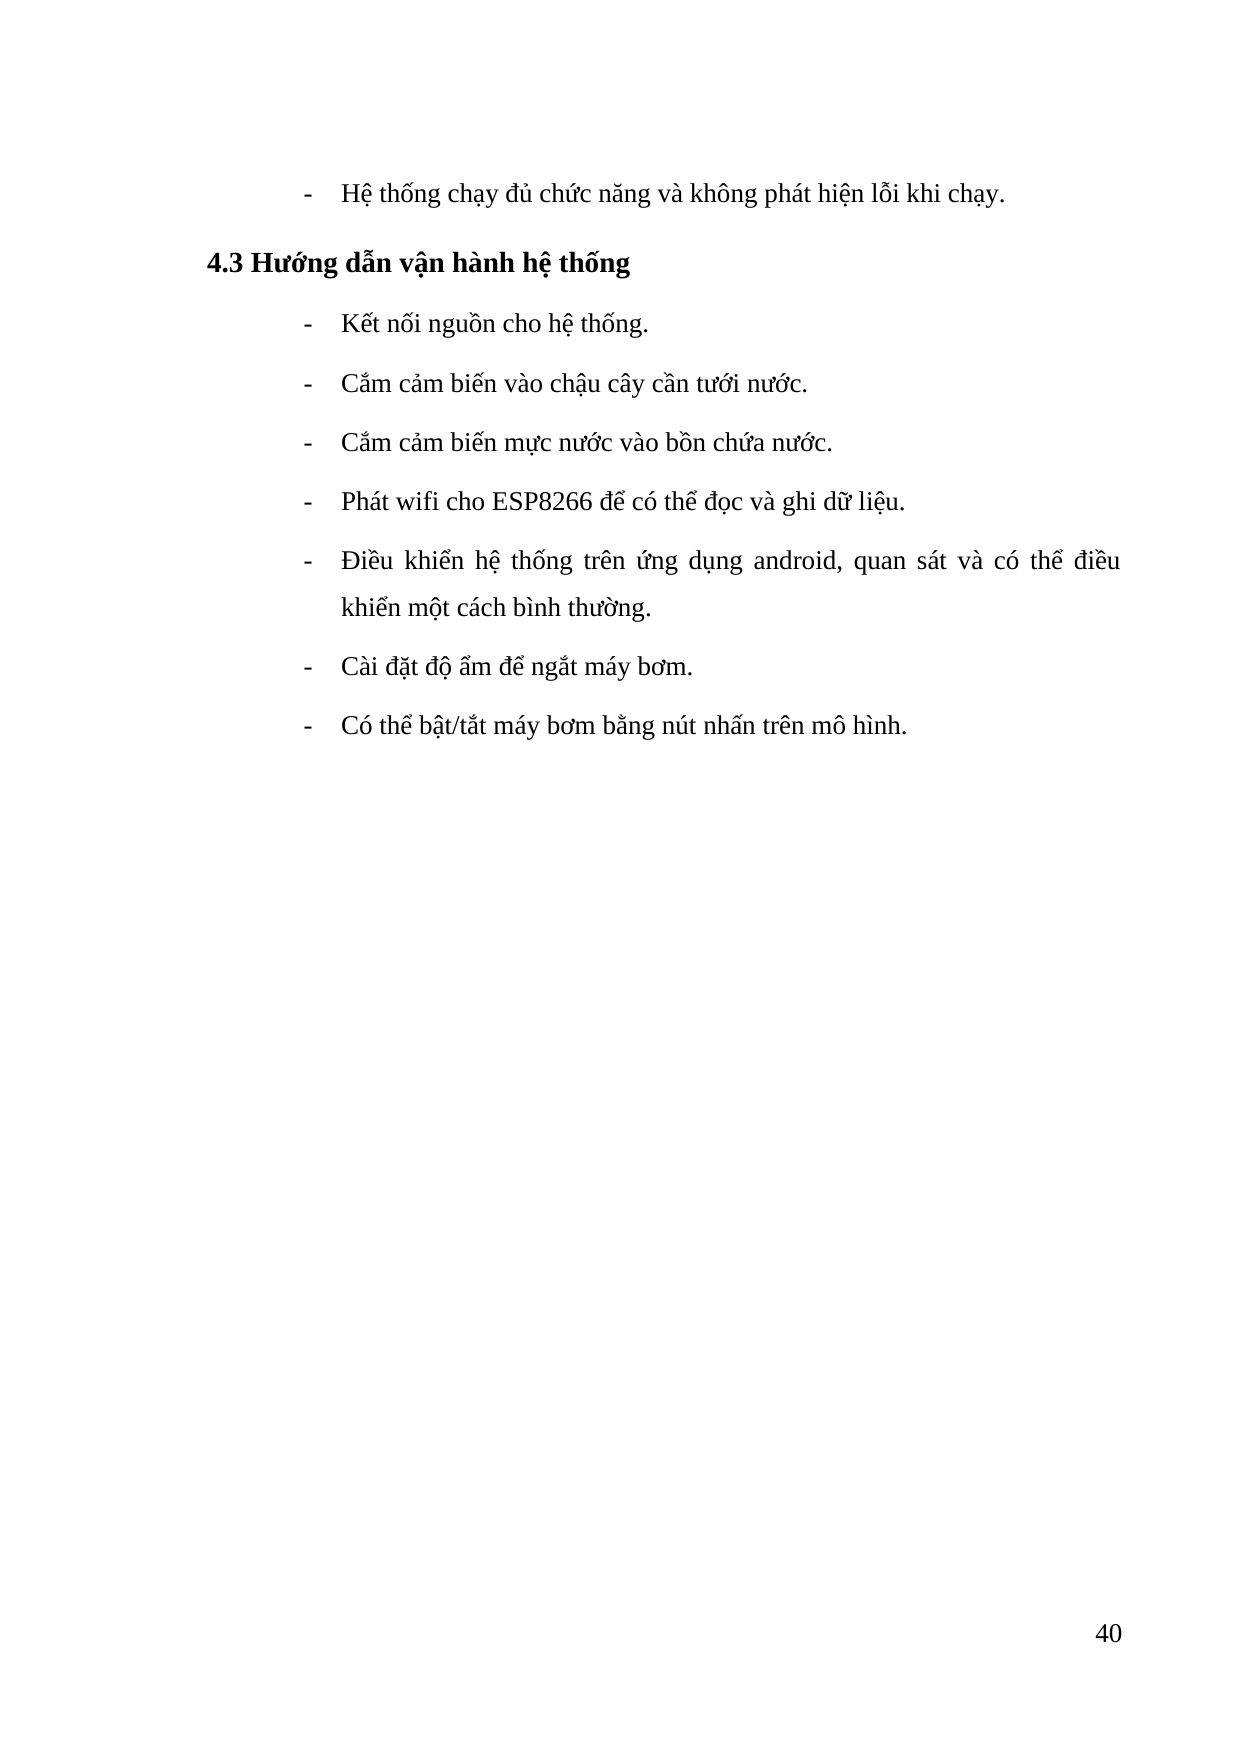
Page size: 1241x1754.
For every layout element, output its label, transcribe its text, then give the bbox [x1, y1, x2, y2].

list Cài đặt độ ẩm để ngắt máy bơm. [303, 650, 1122, 681]
list Kết nối nguồn cho hệ thống. [303, 307, 1122, 339]
list Cắm cảm biến vào chậu cây cần tưới nước. [303, 367, 1122, 398]
list Có thể bật/tắt máy bơm bằng nút nhấn trên mô hình. [303, 709, 1122, 740]
text 4.3 Hướng dẫn vận hành hệ thống [207, 245, 1122, 278]
list Cắm cảm biến mực nước vào bồn chứa nước. [303, 426, 1122, 457]
list Phát wifi cho ESP8266 để có thể đọc và ghi dữ liệu. [303, 485, 1122, 516]
list Hệ thống chạy đủ chức năng và không phát hiện lỗi khi chạy. [303, 177, 1122, 208]
list Điều khiển hệ thống trên ứng dụng android, quan sát và có thể điều khiển một cách bình thường. [303, 544, 1122, 622]
